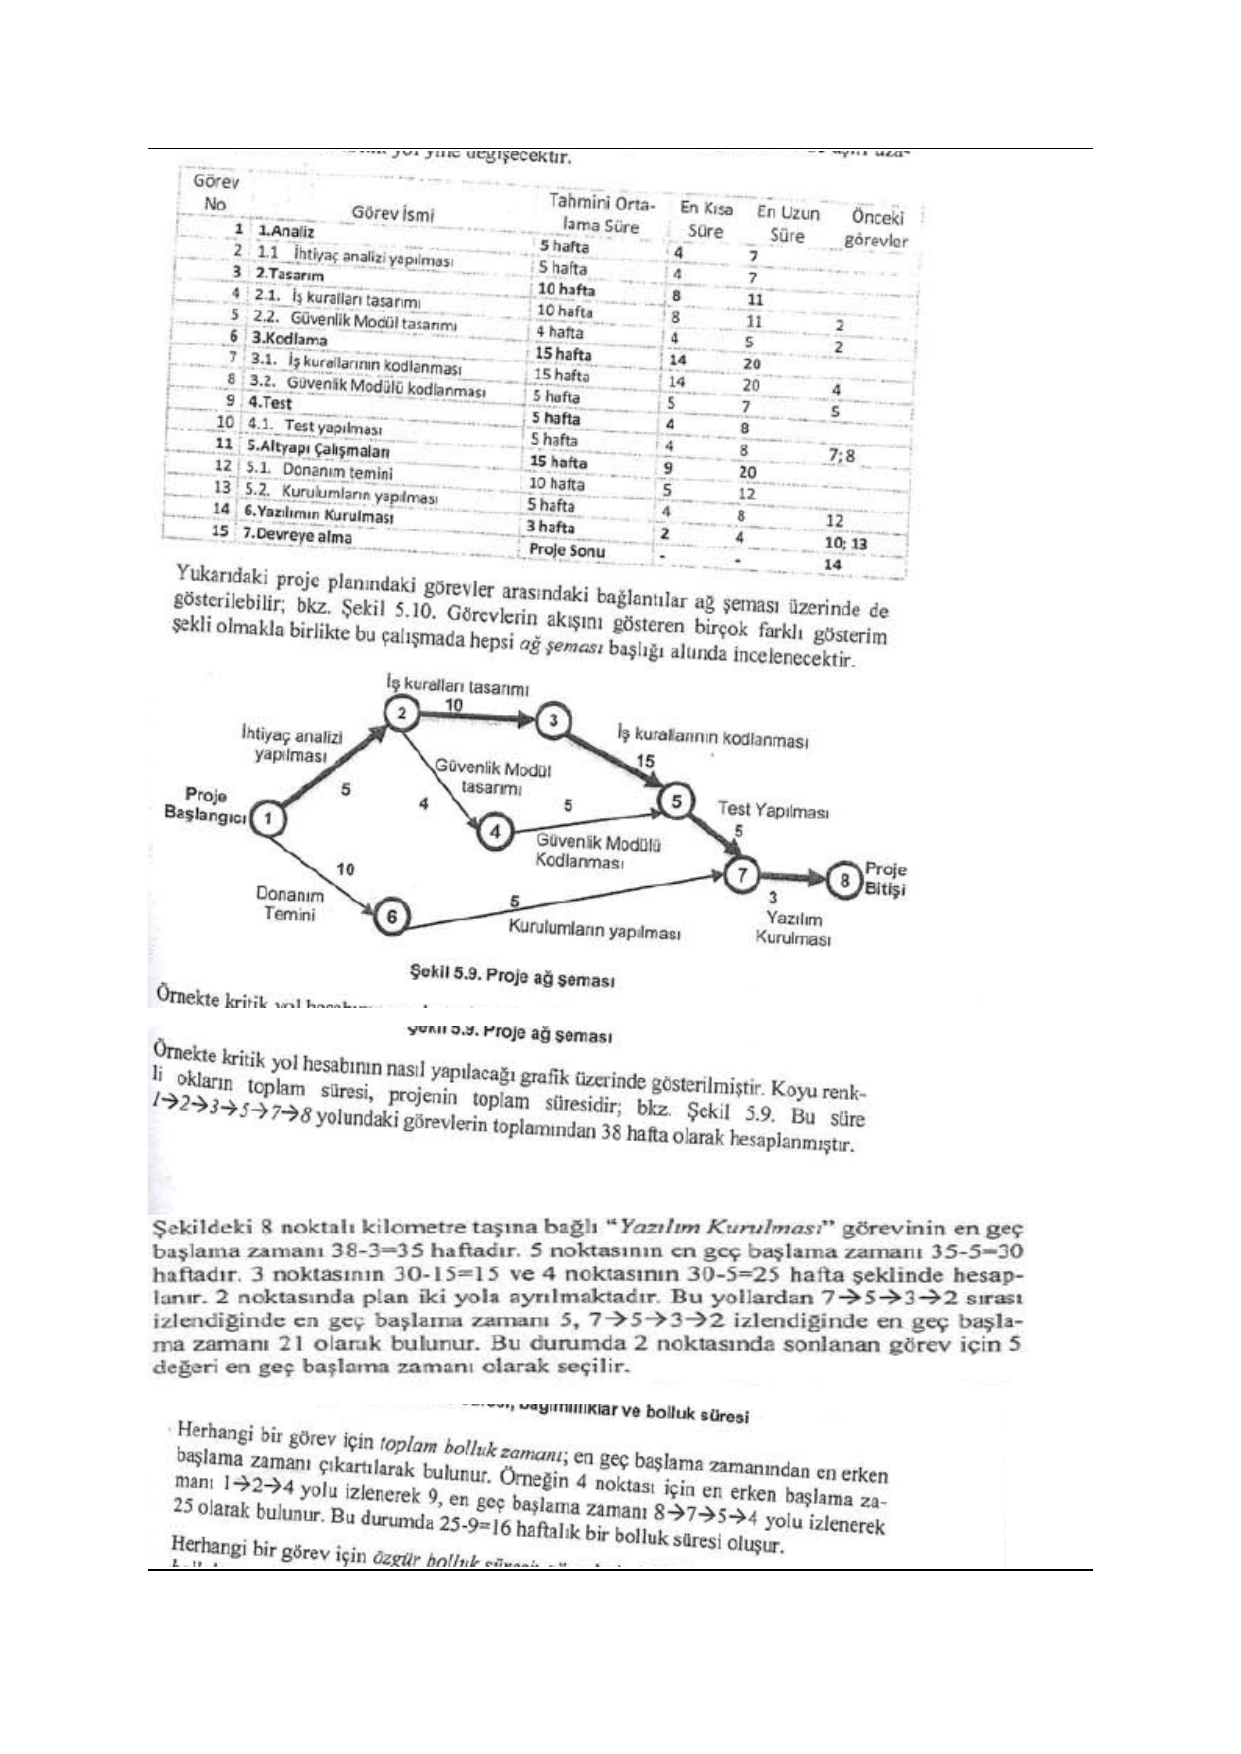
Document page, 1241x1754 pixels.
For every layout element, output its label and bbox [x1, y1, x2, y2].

picture [147, 1217, 1058, 1386]
picture [147, 1026, 898, 1215]
picture [147, 1404, 1007, 1567]
picture [147, 151, 983, 1008]
